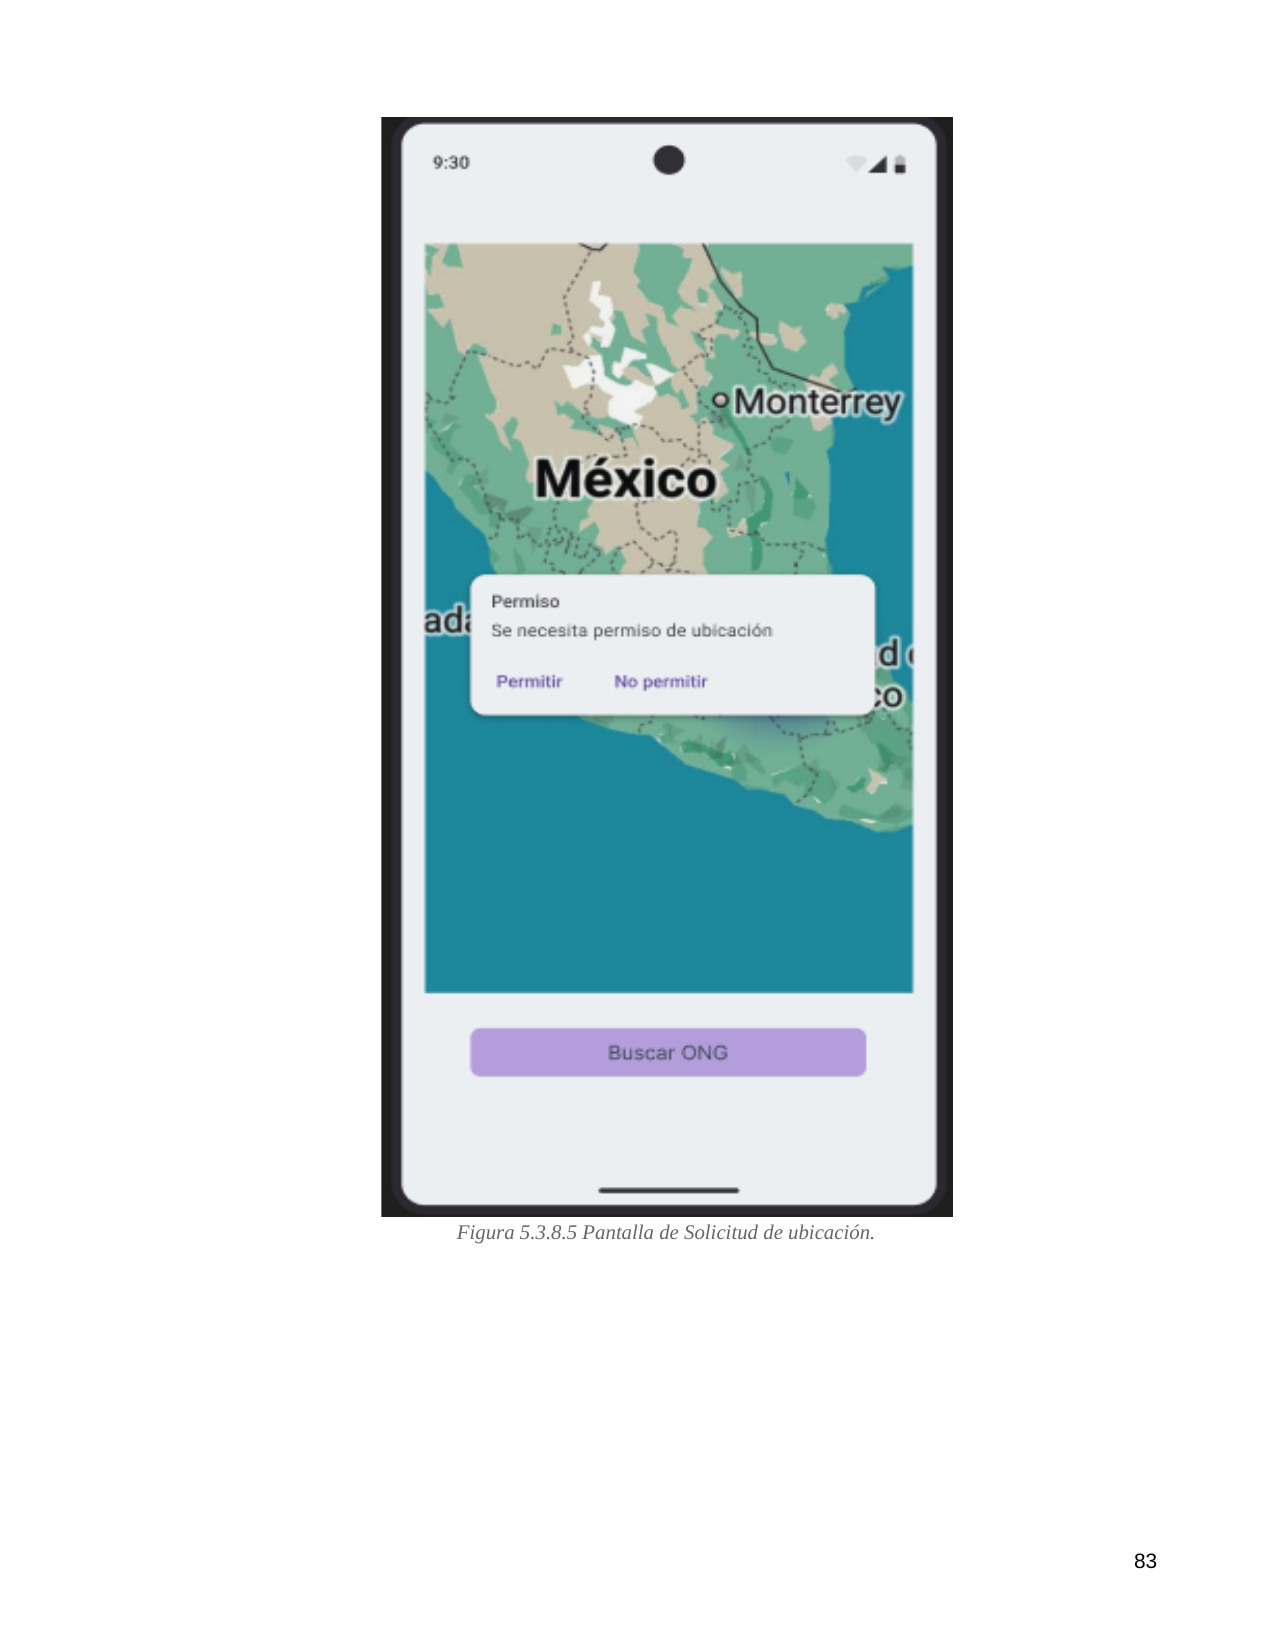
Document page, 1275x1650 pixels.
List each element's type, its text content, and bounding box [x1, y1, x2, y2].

picture [381, 117, 953, 1217]
text Figura 5.3.8.5 Pantalla de Solicitud de ubicación. [177, 1220, 1157, 1244]
